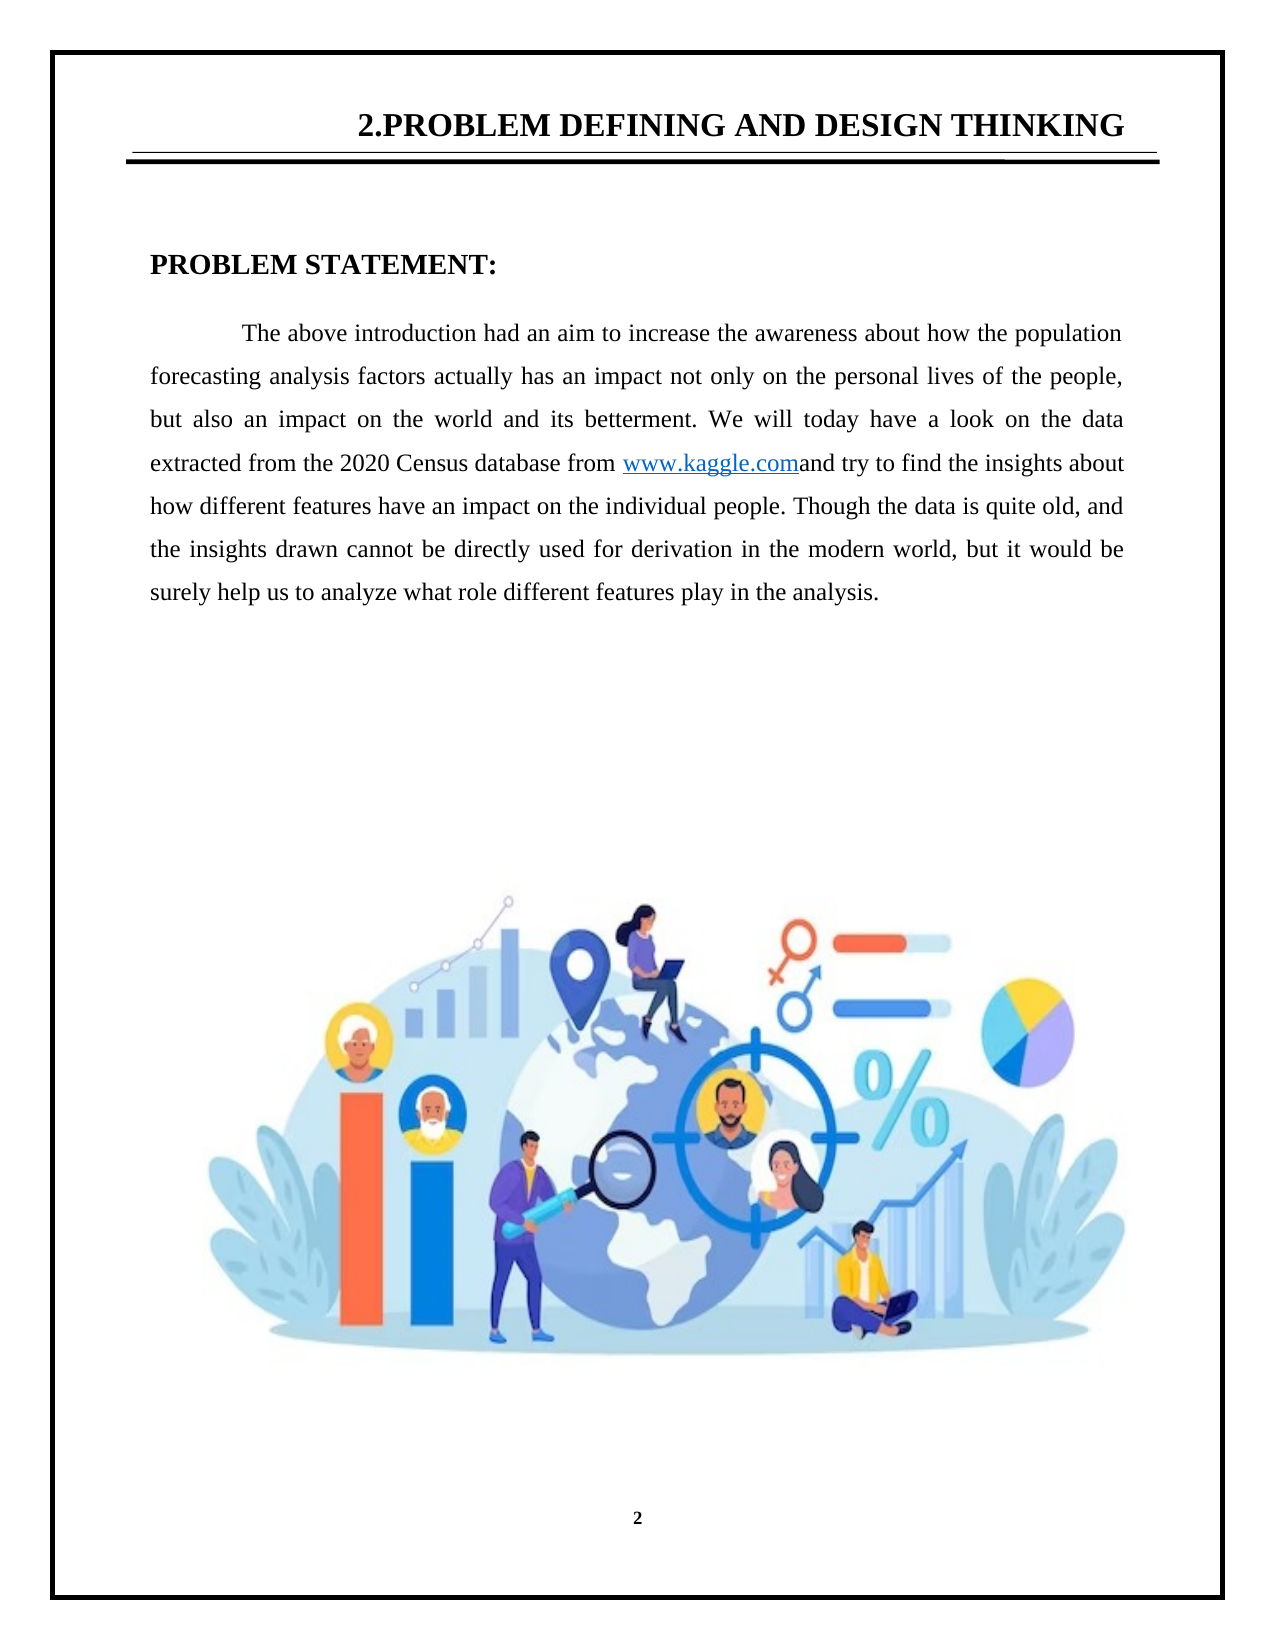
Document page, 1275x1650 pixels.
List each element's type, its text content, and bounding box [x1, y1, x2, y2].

text PROBLEM STATEMENT: [150, 247, 1125, 281]
text The above introduction had an aim to increase the awareness about how the population forecasting analysis factors actually has an impact not only on the personal lives of the people, but also an impact on the world and its betterment. We will today have a look on the data extracted from the 2020 Census database from www.kaggle.comand try to find the insights about how different features have an impact on the individual people. Though the data is quite old, and the insights drawn cannot be directly used for derivation in the modern world, but it would be surely help us to analyze what role different features play in the analysis. [150, 318, 1125, 606]
picture [150, 805, 1184, 1420]
text 2.PROBLEM DEFINING AND DESIGN THINKING [150, 105, 1125, 143]
text 2 [150, 1507, 1125, 1529]
